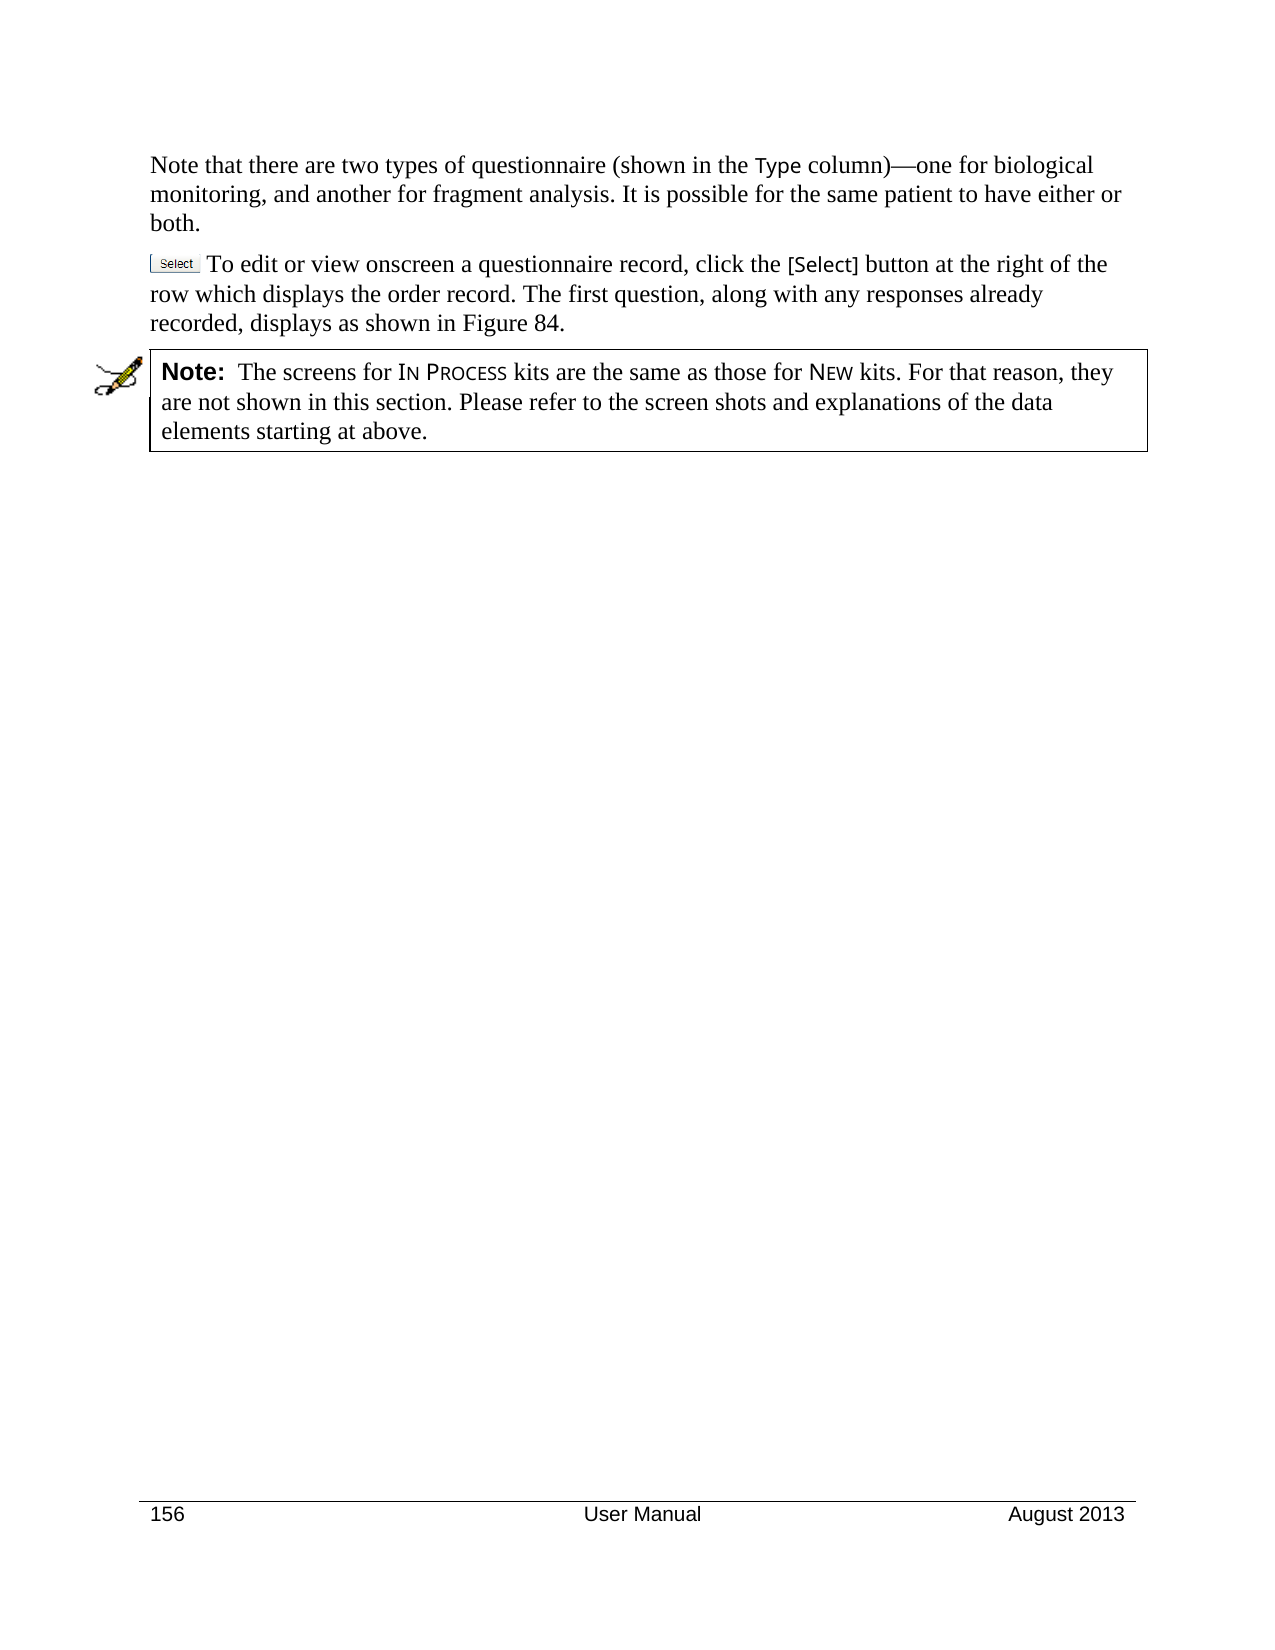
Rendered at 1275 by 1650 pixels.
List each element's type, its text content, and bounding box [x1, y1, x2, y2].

picture [150, 254, 200, 273]
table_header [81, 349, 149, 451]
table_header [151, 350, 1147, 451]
text To edit or view onscreen a questionnaire record, click the [Select] button at the right of the row which displays the order record. The first question, along with any responses already recorded, displays as shown in Figure 84. [150, 249, 1125, 336]
picture [92, 350, 150, 397]
text Note that there are two types of questionnaire (shown in the Type column)—one for biological monitoring, and another for fragment analysis. It is possible for the same patient to have either or both. [150, 150, 1125, 237]
